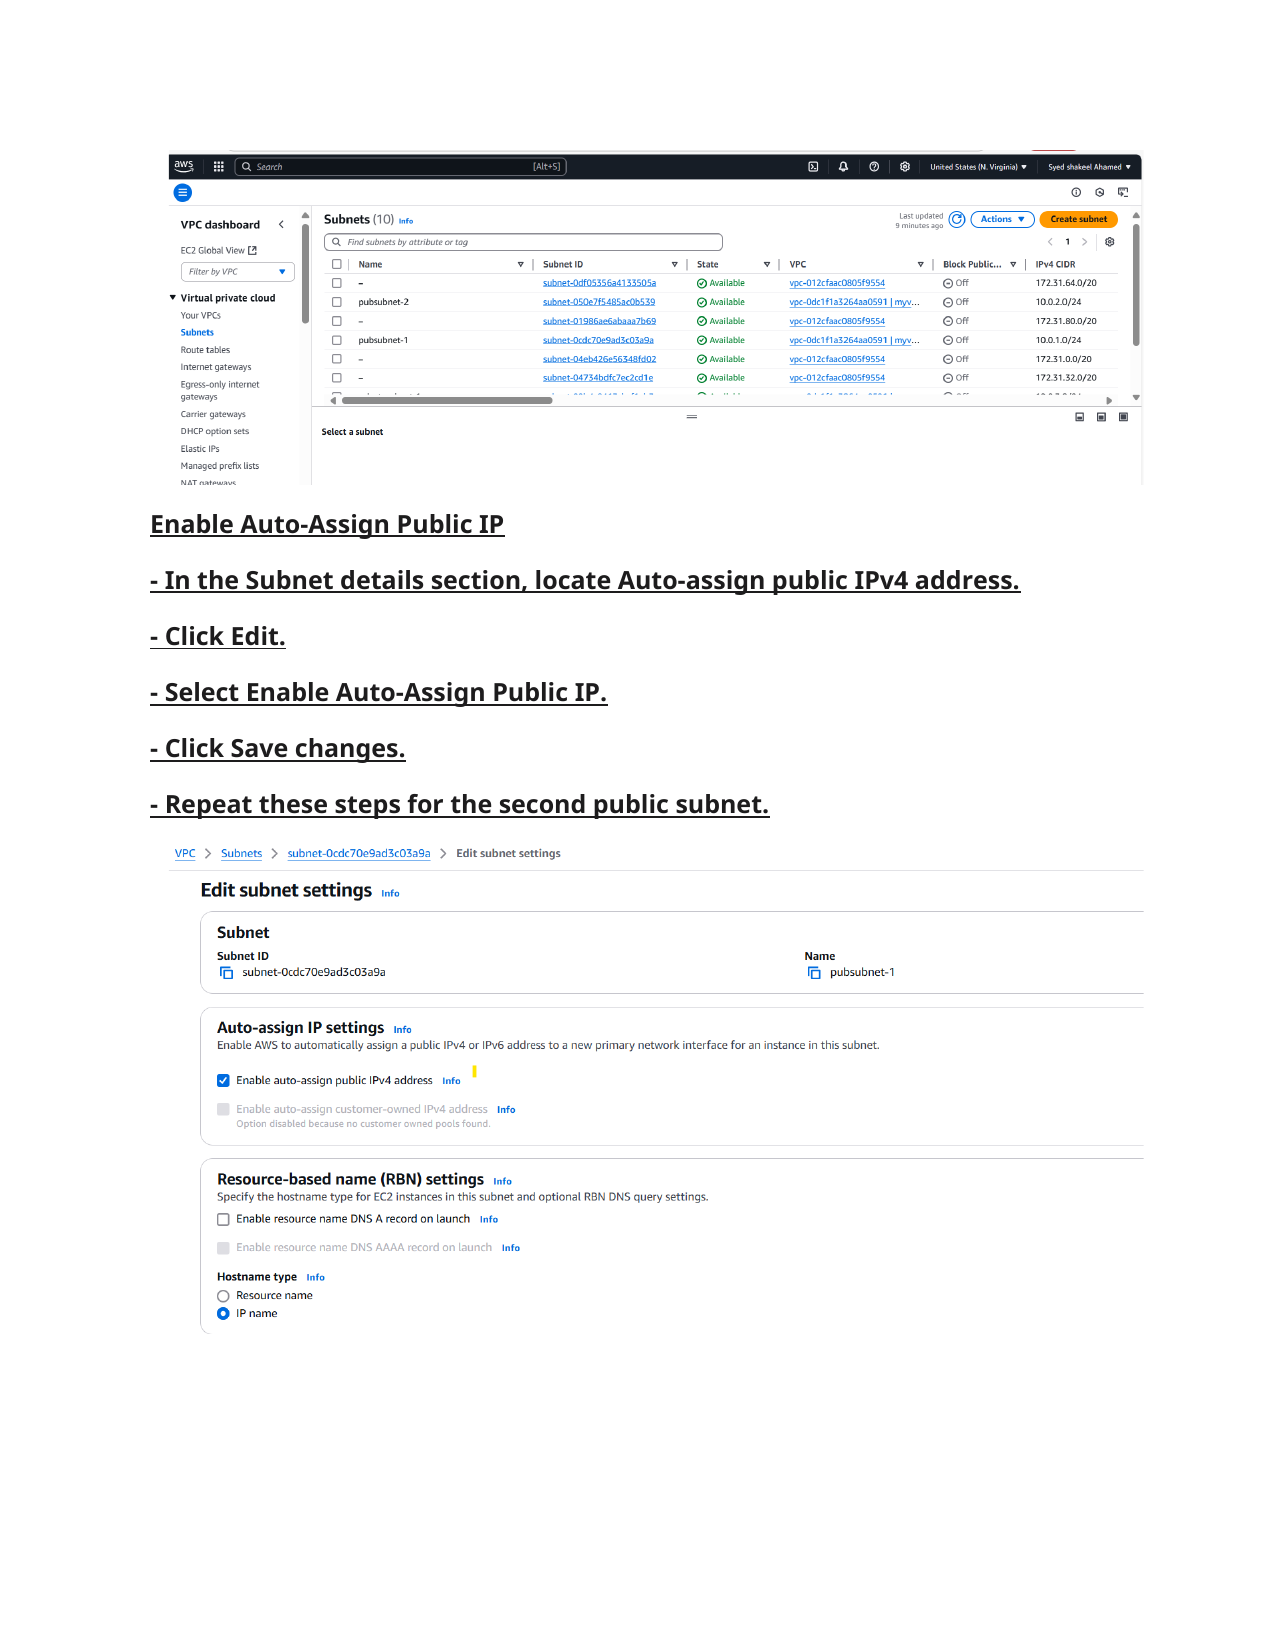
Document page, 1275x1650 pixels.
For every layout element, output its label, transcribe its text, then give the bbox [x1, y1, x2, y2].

text - Select Enable Auto-Assign Public IP. [150, 675, 1125, 709]
text Enable Auto-Assign Public IP [150, 506, 1125, 541]
text - Click Edit. [150, 619, 1125, 653]
text - Repeat these steps for the second public subnet. [150, 787, 1125, 821]
text - Click Save changes. [150, 731, 1125, 765]
text - In the Subnet details section, locate Auto-assign public IPv4 address. [150, 563, 1125, 597]
